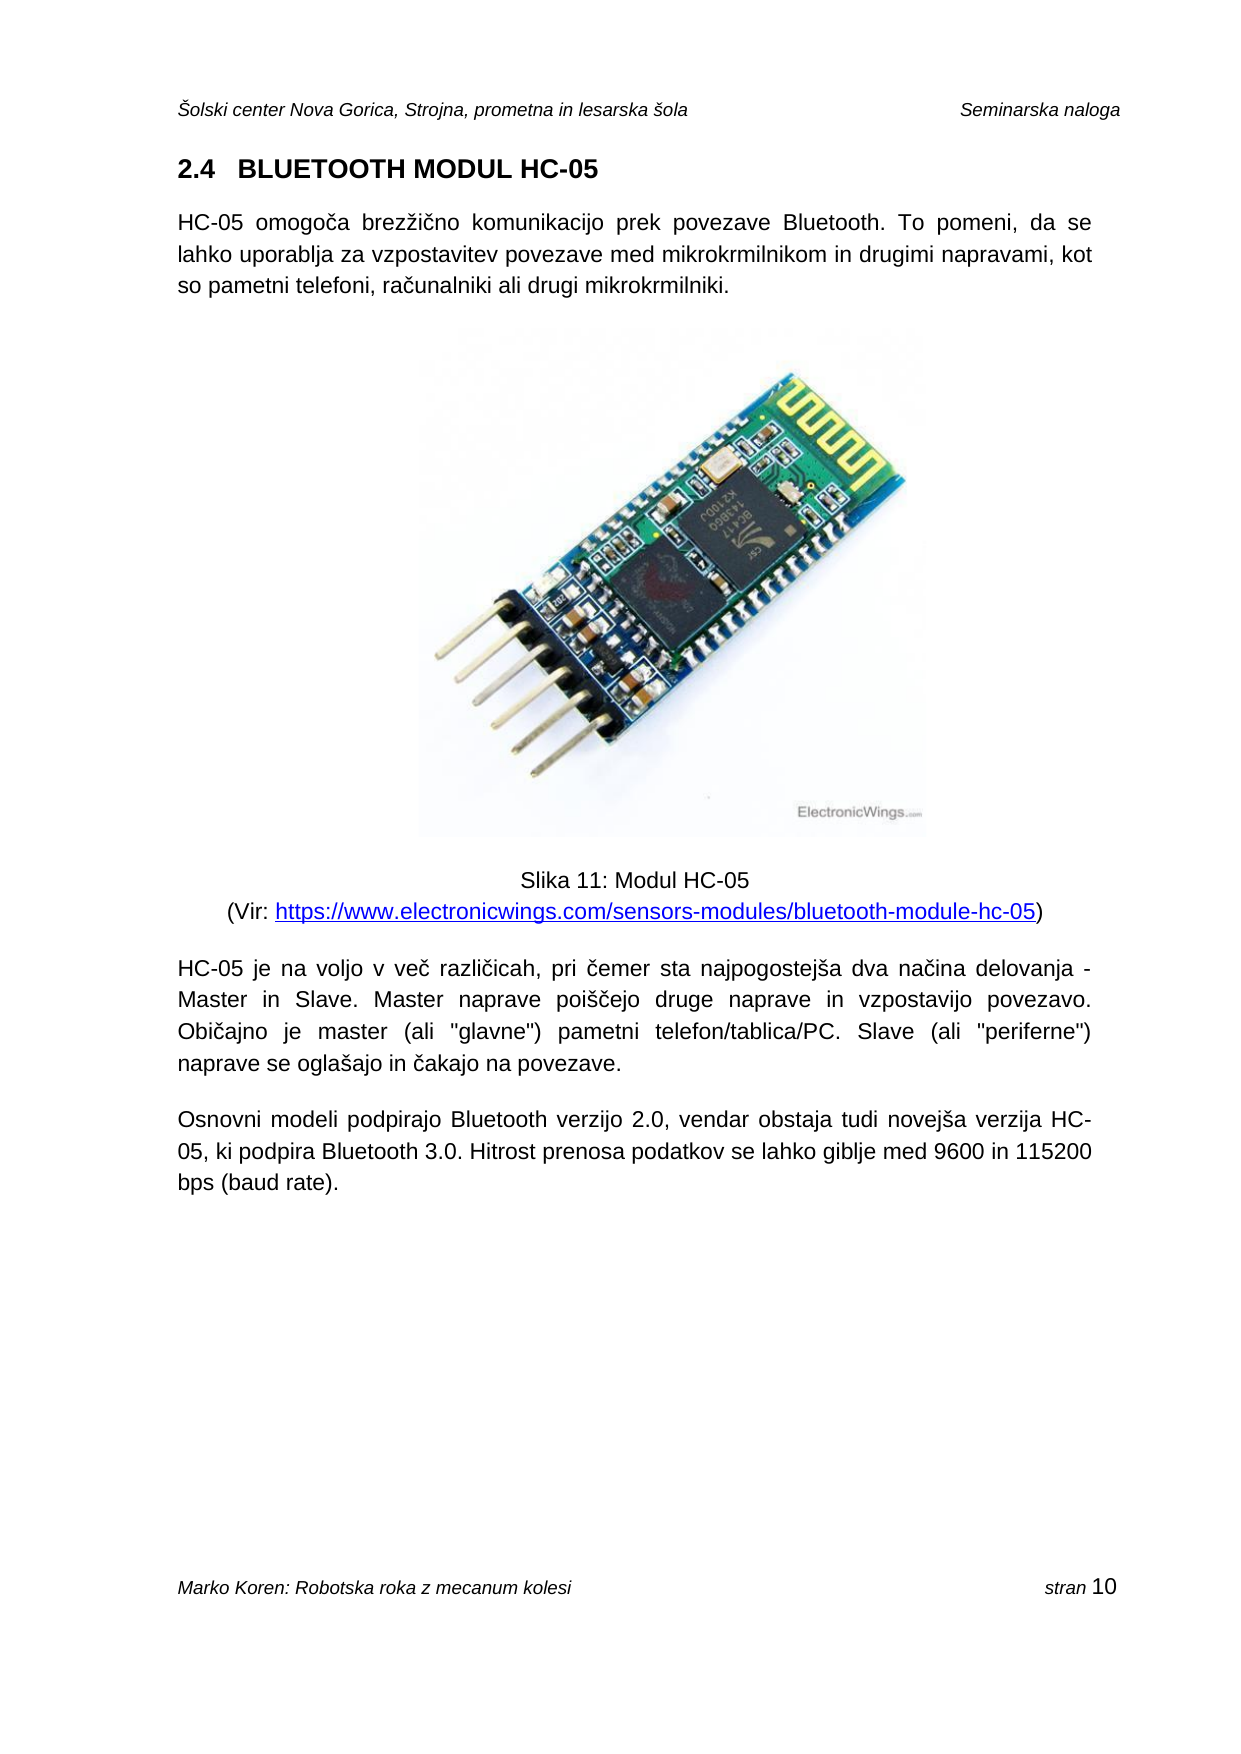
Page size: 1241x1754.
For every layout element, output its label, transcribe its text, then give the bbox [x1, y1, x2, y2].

picture [418, 328, 927, 837]
text Osnovni modeli podpirajo Bluetooth verzijo 2.0, vendar obstaja tudi novejša verzija HC-05, ki podpira Bluetooth 3.0. Hitrost prenosa podatkov se lahko giblje med 9600 in 115200 bps (baud rate). [177, 1106, 1092, 1196]
text HC-05 omogoča brezžično komunikacijo prek povezave Bluetooth. To pomeni, da se lahko uporablja za vzpostavitev povezave med mikrokrmilnikom in drugimi napravami, kot so pametni telefoni, računalniki ali drugi mikrokrmilniki. [177, 209, 1092, 298]
text HC-05 je na voljo v več različicah, pri čemer sta najpogostejša dva načina delovanja - Master in Slave. Master naprave poiščejo druge naprave in vzpostavijo povezavo. Običajno je master (ali "glavne") pametni telefon/tablica/PC. Slave (ali "periferne") naprave se oglašajo in čakajo na povezave. [177, 955, 1092, 1076]
text Slika 11: Modul HC-05 (Vir: https://www.electronicwings.com/sensors-modules/bluetooth-module-hc-05) [177, 867, 1092, 925]
subtitle BLUETOOTH MODUL HC-05 [177, 153, 1092, 184]
